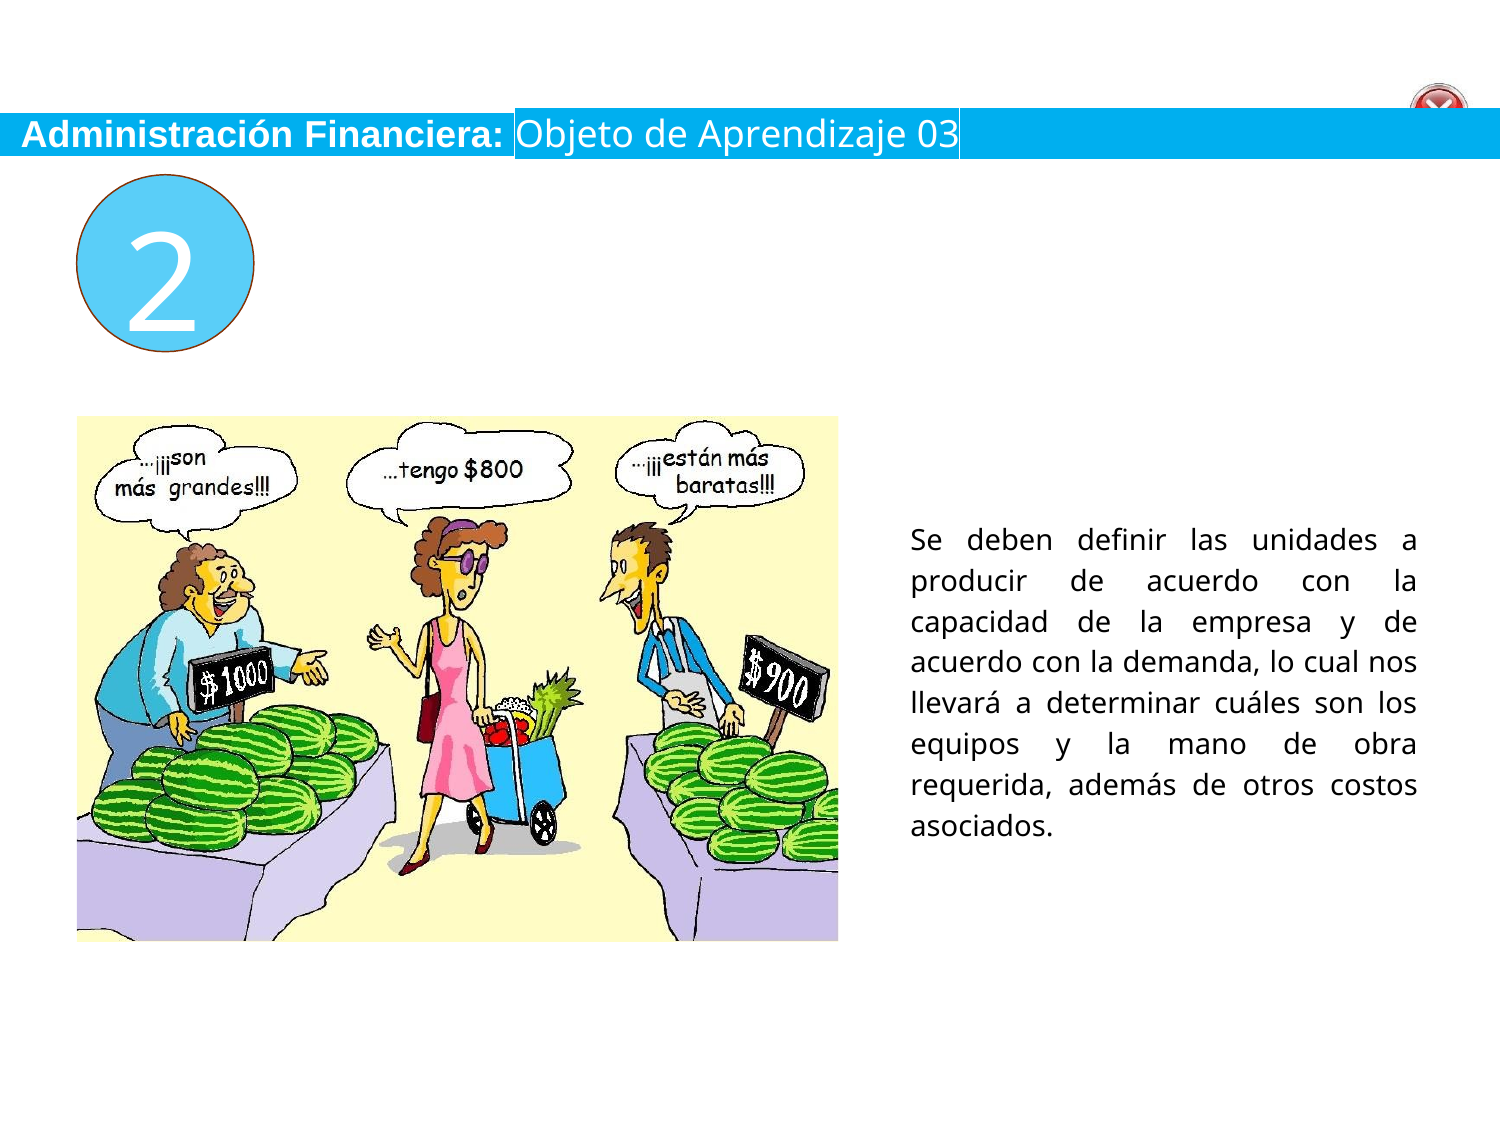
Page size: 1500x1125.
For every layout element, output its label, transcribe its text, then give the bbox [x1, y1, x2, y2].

picture [1401, 78, 1475, 107]
text Administración Financiera: Objeto de Aprendizaje 03 [0, 108, 515, 159]
picture [76, 416, 839, 942]
text Se deben definir las unidades a producir de acuerdo con la capacidad de la empresa y de acuerdo con la demanda, lo cual nos llevará a determinar cuáles son los equipos y la mano de obra requerida, además de otros costos asociados. [910, 519, 1418, 845]
